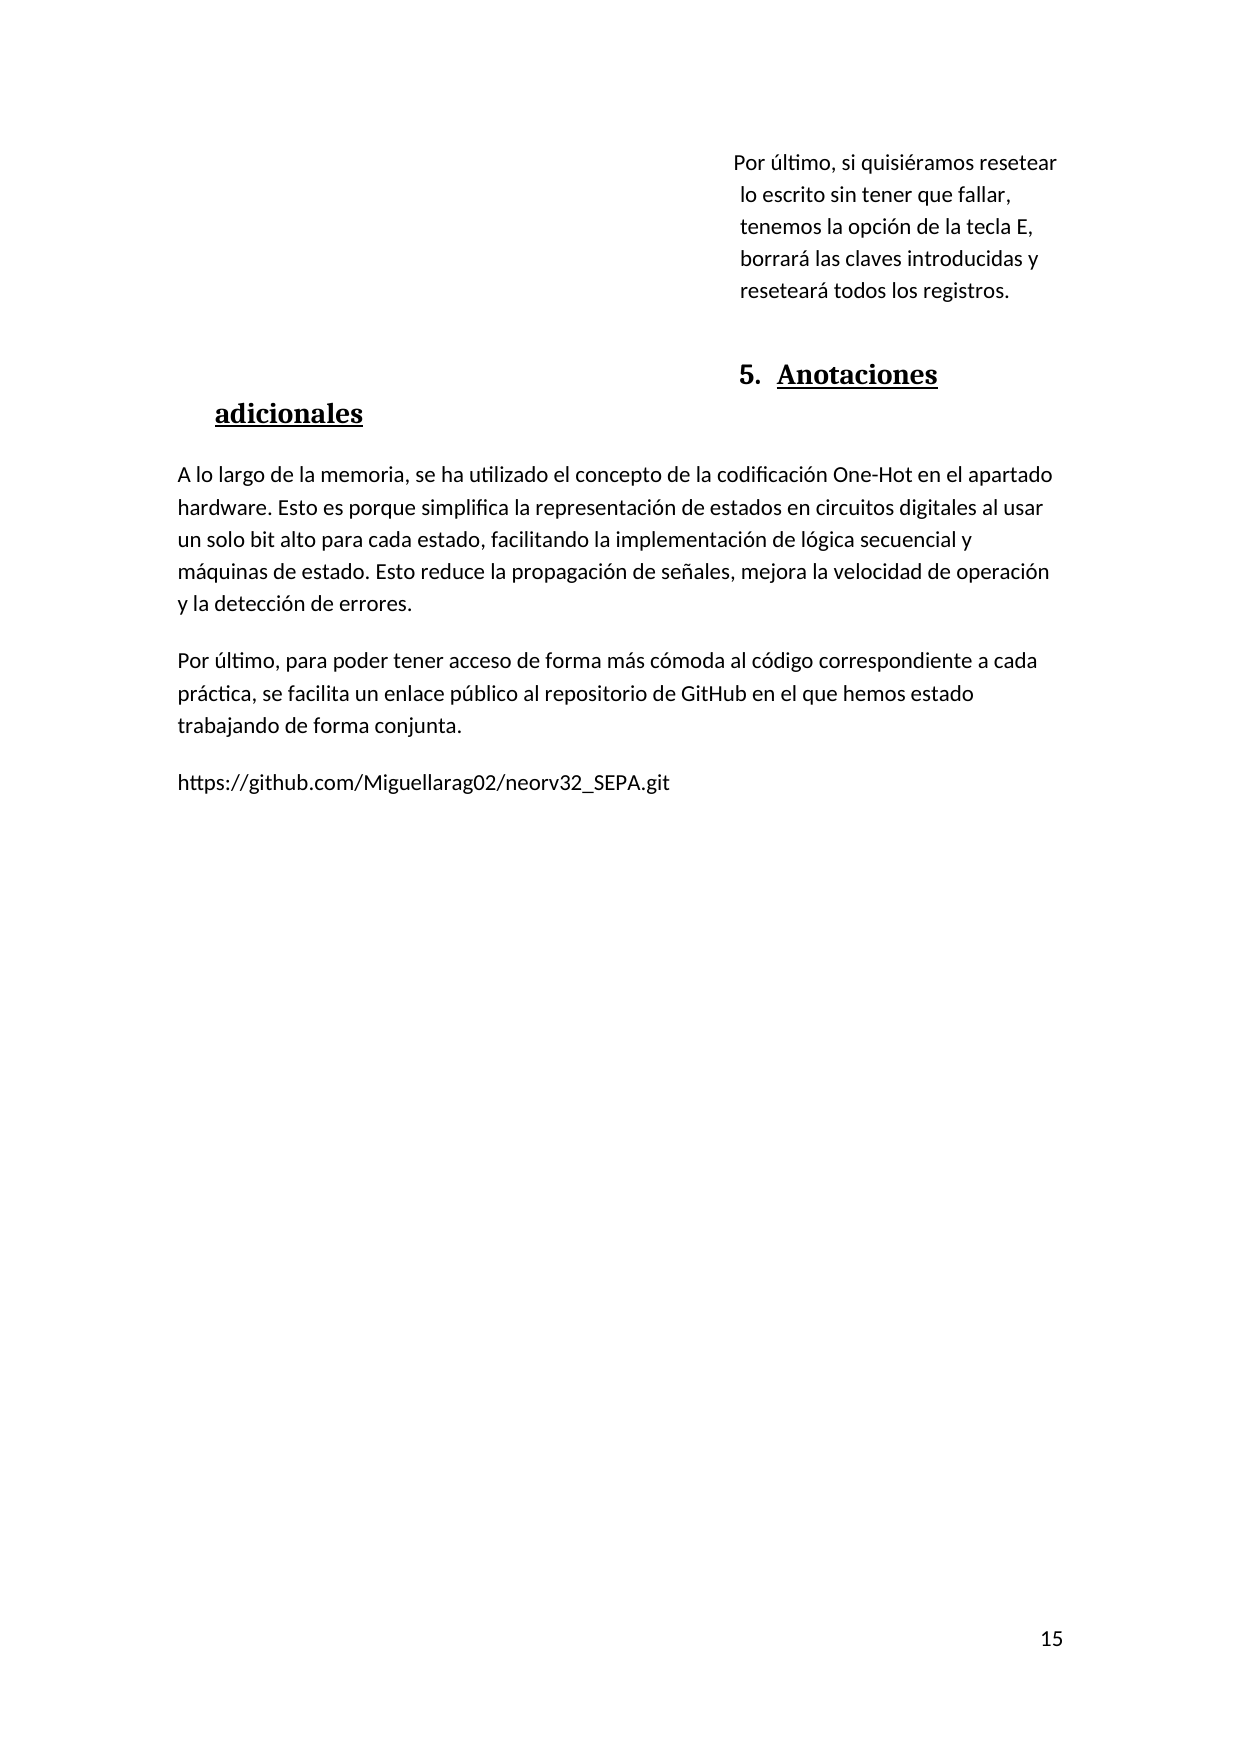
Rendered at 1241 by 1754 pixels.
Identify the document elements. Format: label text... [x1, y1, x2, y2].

text A lo largo de la memoria, se ha utilizado el concepto de la codificación One-Hot en el apartado hardware. Esto es porque simplifica la representación de estados en circuitos digitales al usar un solo bit alto para cada estado, facilitando la implementación de lógica secuencial y máquinas de estado. Esto reduce la propagación de señales, mejora la velocidad de operación y la detección de errores. [177, 461, 1063, 617]
text Por último, para poder tener acceso de forma más cómoda al código correspondiente a cada práctica, se facilita un enlace público al repositorio de GitHub en el que hemos estado trabajando de forma conjunta. [177, 647, 1063, 739]
text https://github.com/Miguellarag02/neorv32_SEPA.git [177, 768, 1063, 796]
text Por último, si quisiéramos resetear lo escrito sin tener que fallar, tenemos la opción de la tecla E, borrará las claves introducidas y reseteará todos los registros. [177, 148, 1063, 304]
subtitle Anotaciones adicionales [177, 358, 1063, 431]
